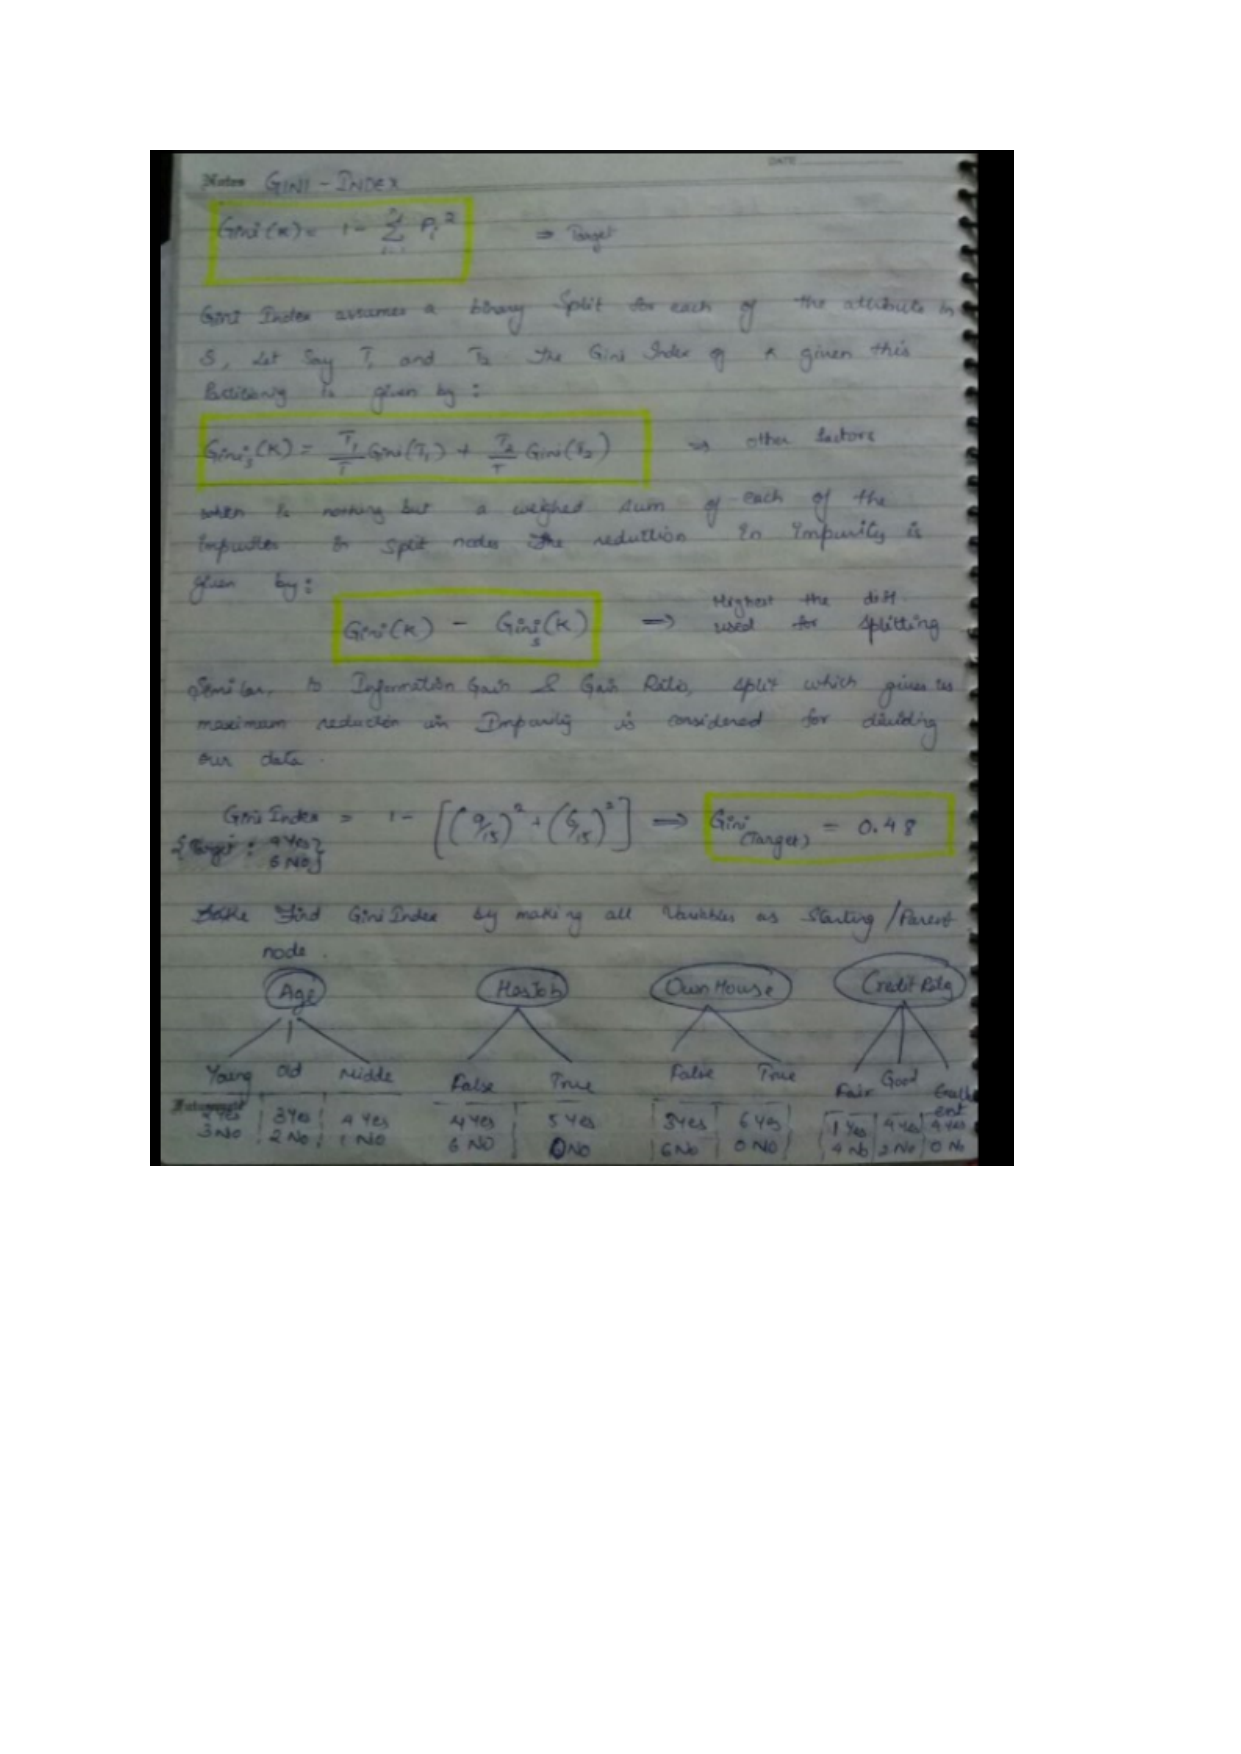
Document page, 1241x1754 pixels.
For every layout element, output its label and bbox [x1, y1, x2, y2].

picture [150, 150, 1014, 1166]
